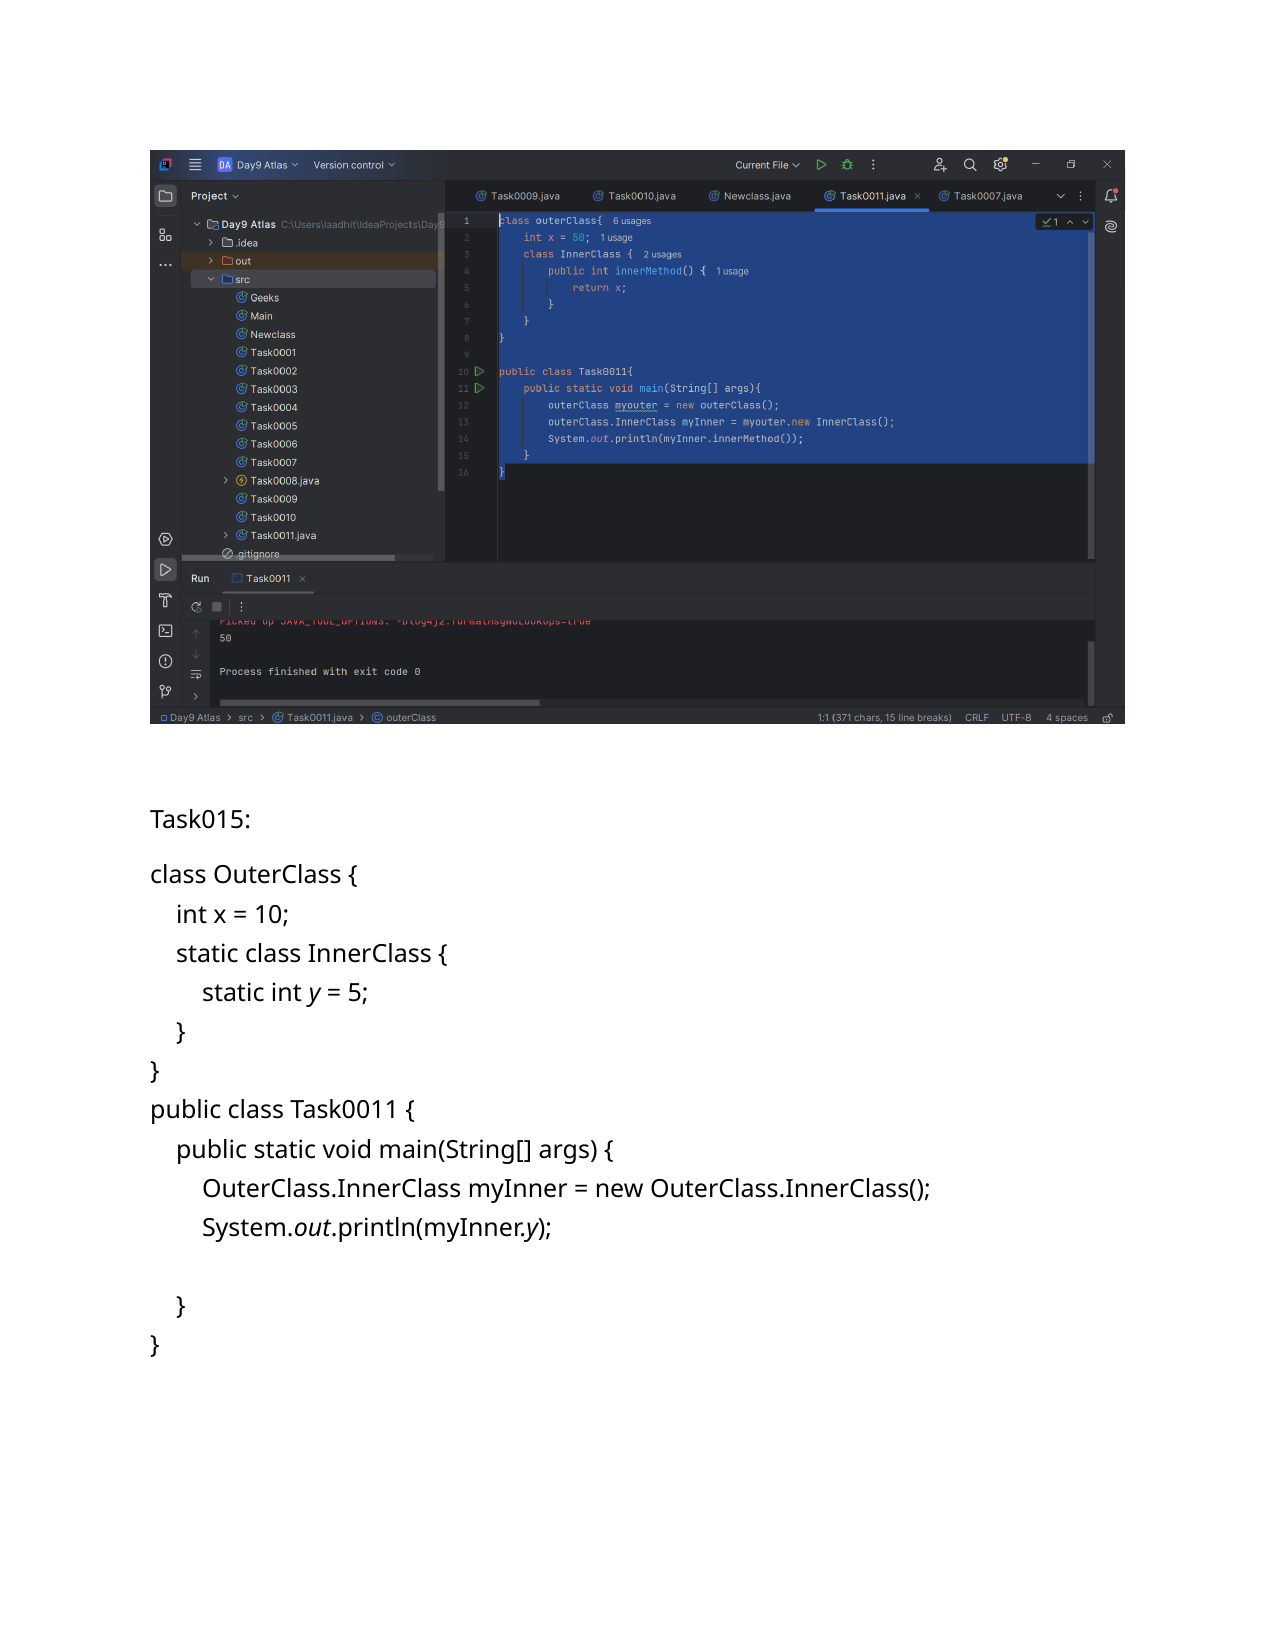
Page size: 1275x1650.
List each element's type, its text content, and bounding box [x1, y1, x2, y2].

picture [150, 150, 1125, 724]
text Task015: [150, 801, 1125, 835]
text class OuterClass { int x = 10; static class InnerClass { static int y = 5; } } public class Task0011 { public static void main(String[] args) { OuterClass.InnerClass myInner = new OuterClass.InnerClass(); System.out.println(myInner.y); } } [150, 857, 1125, 1361]
